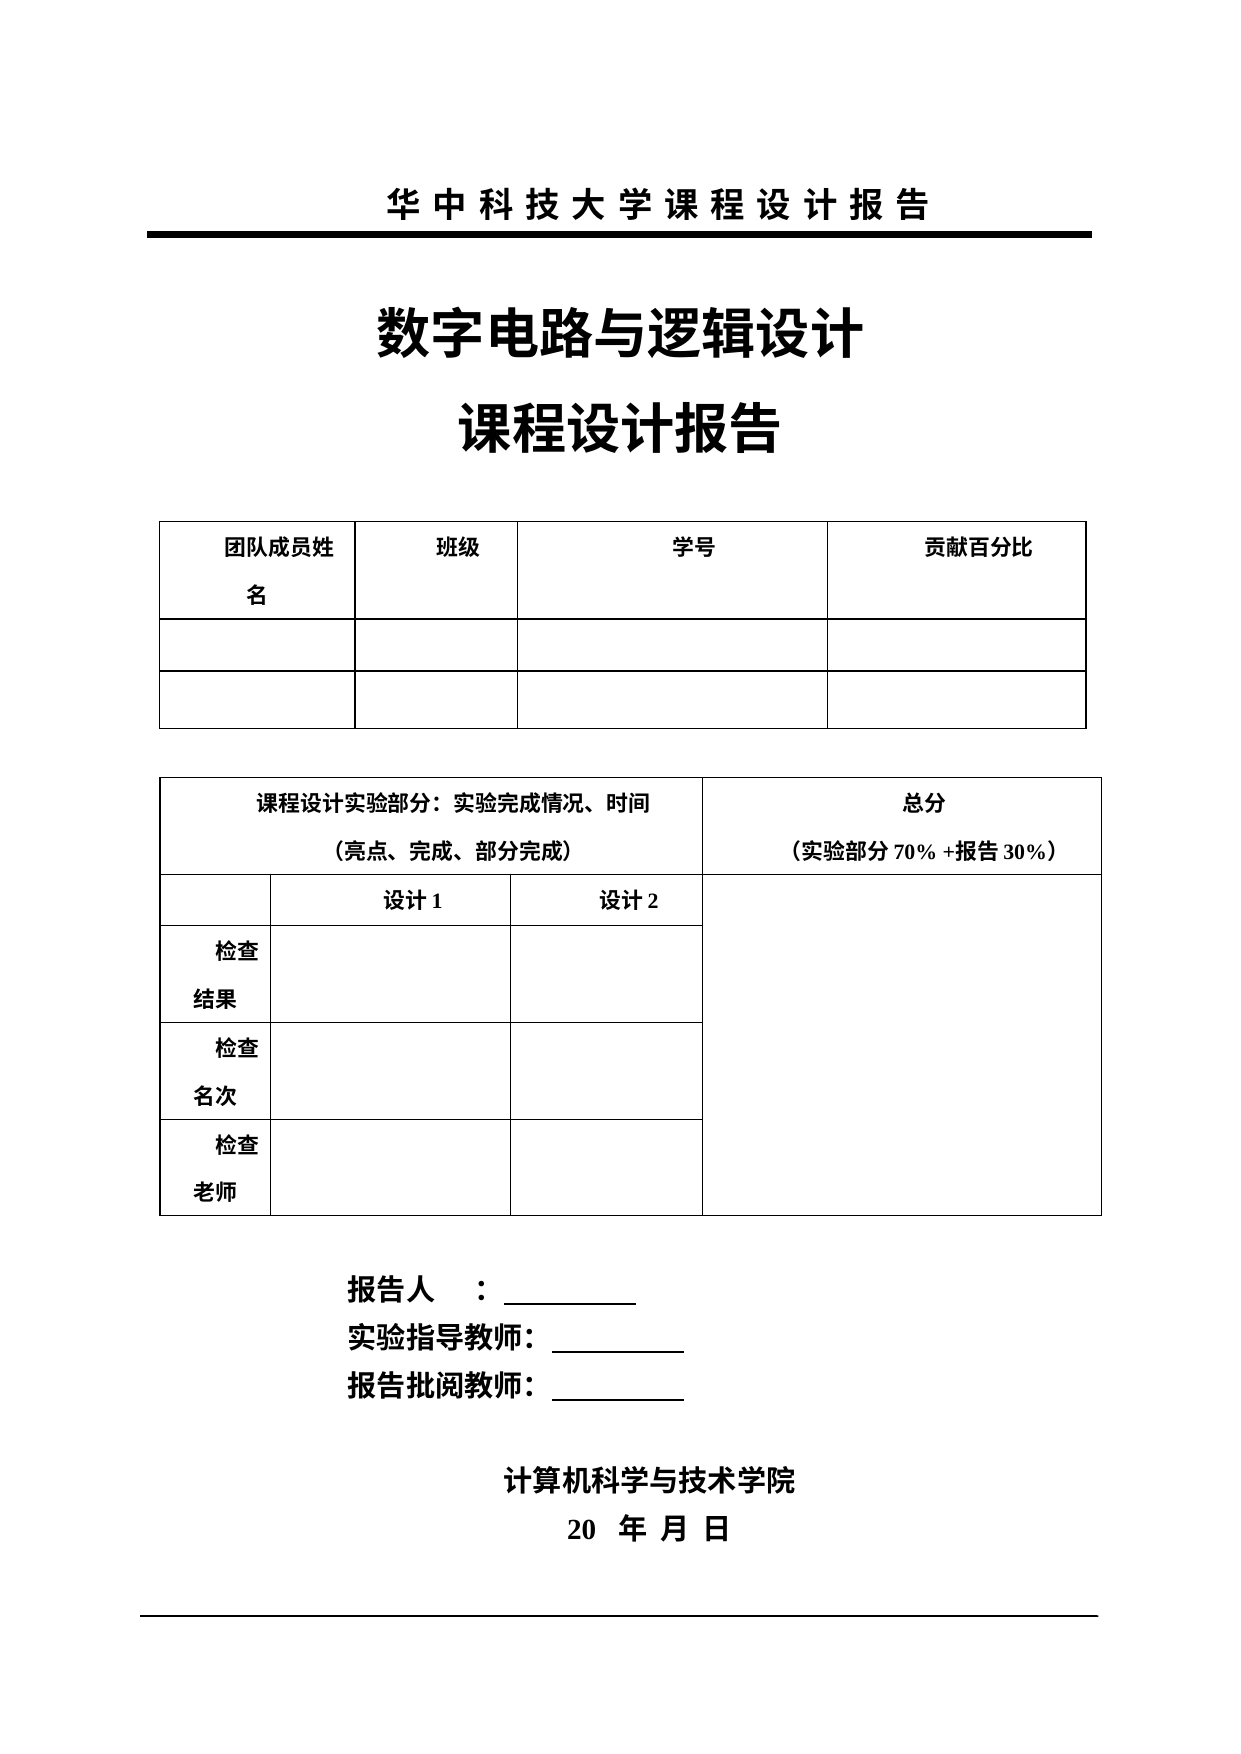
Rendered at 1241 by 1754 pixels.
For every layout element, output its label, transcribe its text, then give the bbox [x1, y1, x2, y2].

table_cell [161, 875, 270, 925]
table_cell 检查名次 [161, 1023, 270, 1118]
text 实验指导教师： [159, 1312, 1081, 1360]
table_cell [160, 672, 354, 728]
table_cell [511, 1120, 702, 1215]
table_header 课程设计实验部分：实验完成情况、时间 （亮点、完成、部分完成） [161, 778, 702, 874]
text 计算机科学与技术学院 [159, 1455, 1081, 1503]
text 20 年 月 日 [159, 1503, 1081, 1551]
text 报告人 ： [159, 1264, 1081, 1312]
table_cell [511, 1023, 702, 1118]
table_cell [703, 875, 1101, 1215]
table_cell [828, 672, 1085, 728]
text 数字电路与逻辑设计 [159, 282, 1081, 377]
table_header 总分 （实验部分70% +报告30%） [703, 778, 1101, 874]
table_header 贡献百分比 [828, 522, 1085, 618]
table_cell 设计1 [271, 875, 510, 925]
table_header 学号 [518, 522, 827, 618]
table_cell [271, 926, 510, 1022]
table_cell [271, 1023, 510, 1118]
table_cell [828, 620, 1085, 670]
table_cell [356, 620, 517, 670]
table_cell 检老师 [161, 1120, 270, 1215]
table_cell [356, 672, 517, 728]
table_cell [518, 620, 827, 670]
table_cell [160, 620, 354, 670]
text 报告批阅教师： [159, 1360, 1081, 1407]
table_cell [518, 672, 827, 728]
text 课程设计报告 [159, 377, 1081, 473]
table_cell 设计2 [511, 875, 702, 925]
table_cell 检查结果 [161, 926, 270, 1022]
table_header 班级 [356, 522, 517, 618]
table_header 团队成员姓名 [160, 522, 354, 618]
table_cell [511, 926, 702, 1022]
table_cell [271, 1120, 510, 1215]
